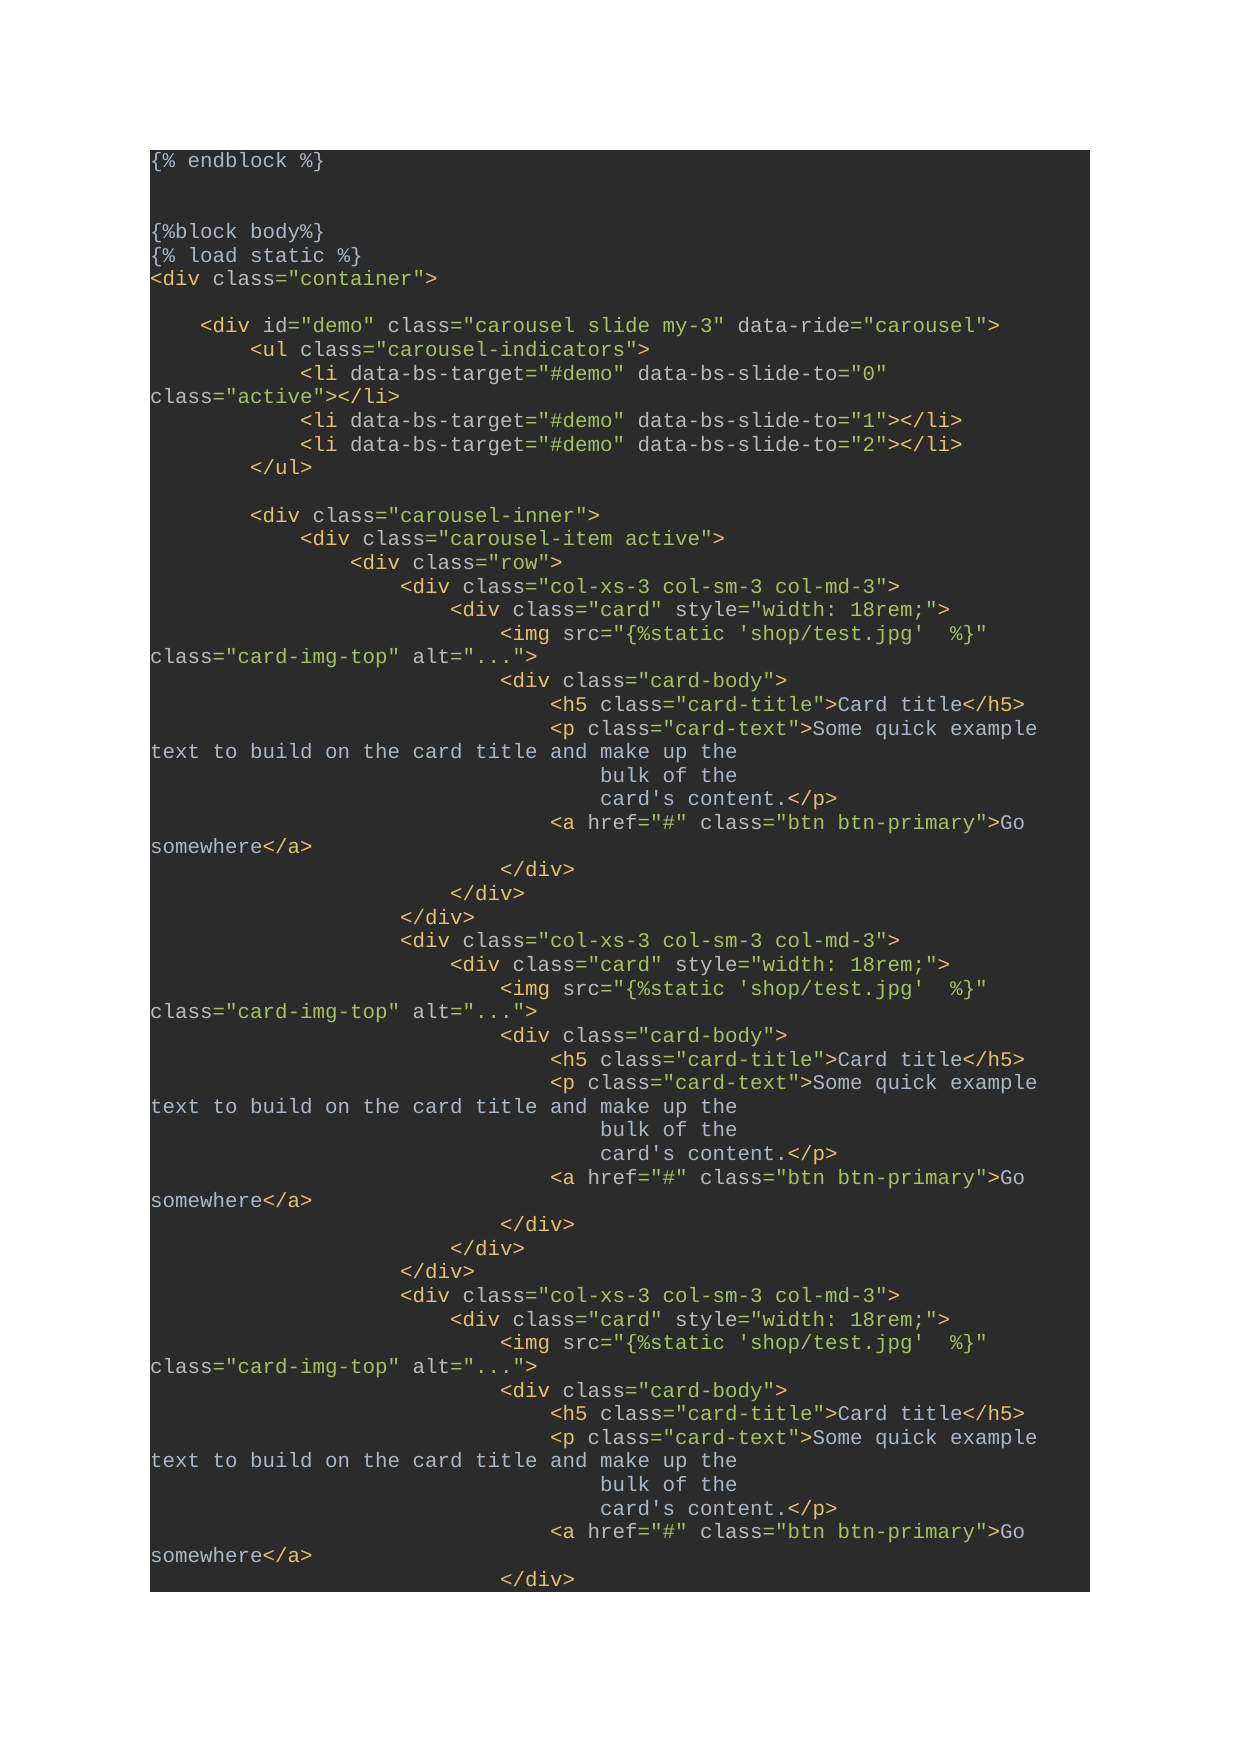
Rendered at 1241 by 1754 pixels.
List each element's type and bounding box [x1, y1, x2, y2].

text [150, 150, 1090, 1592]
